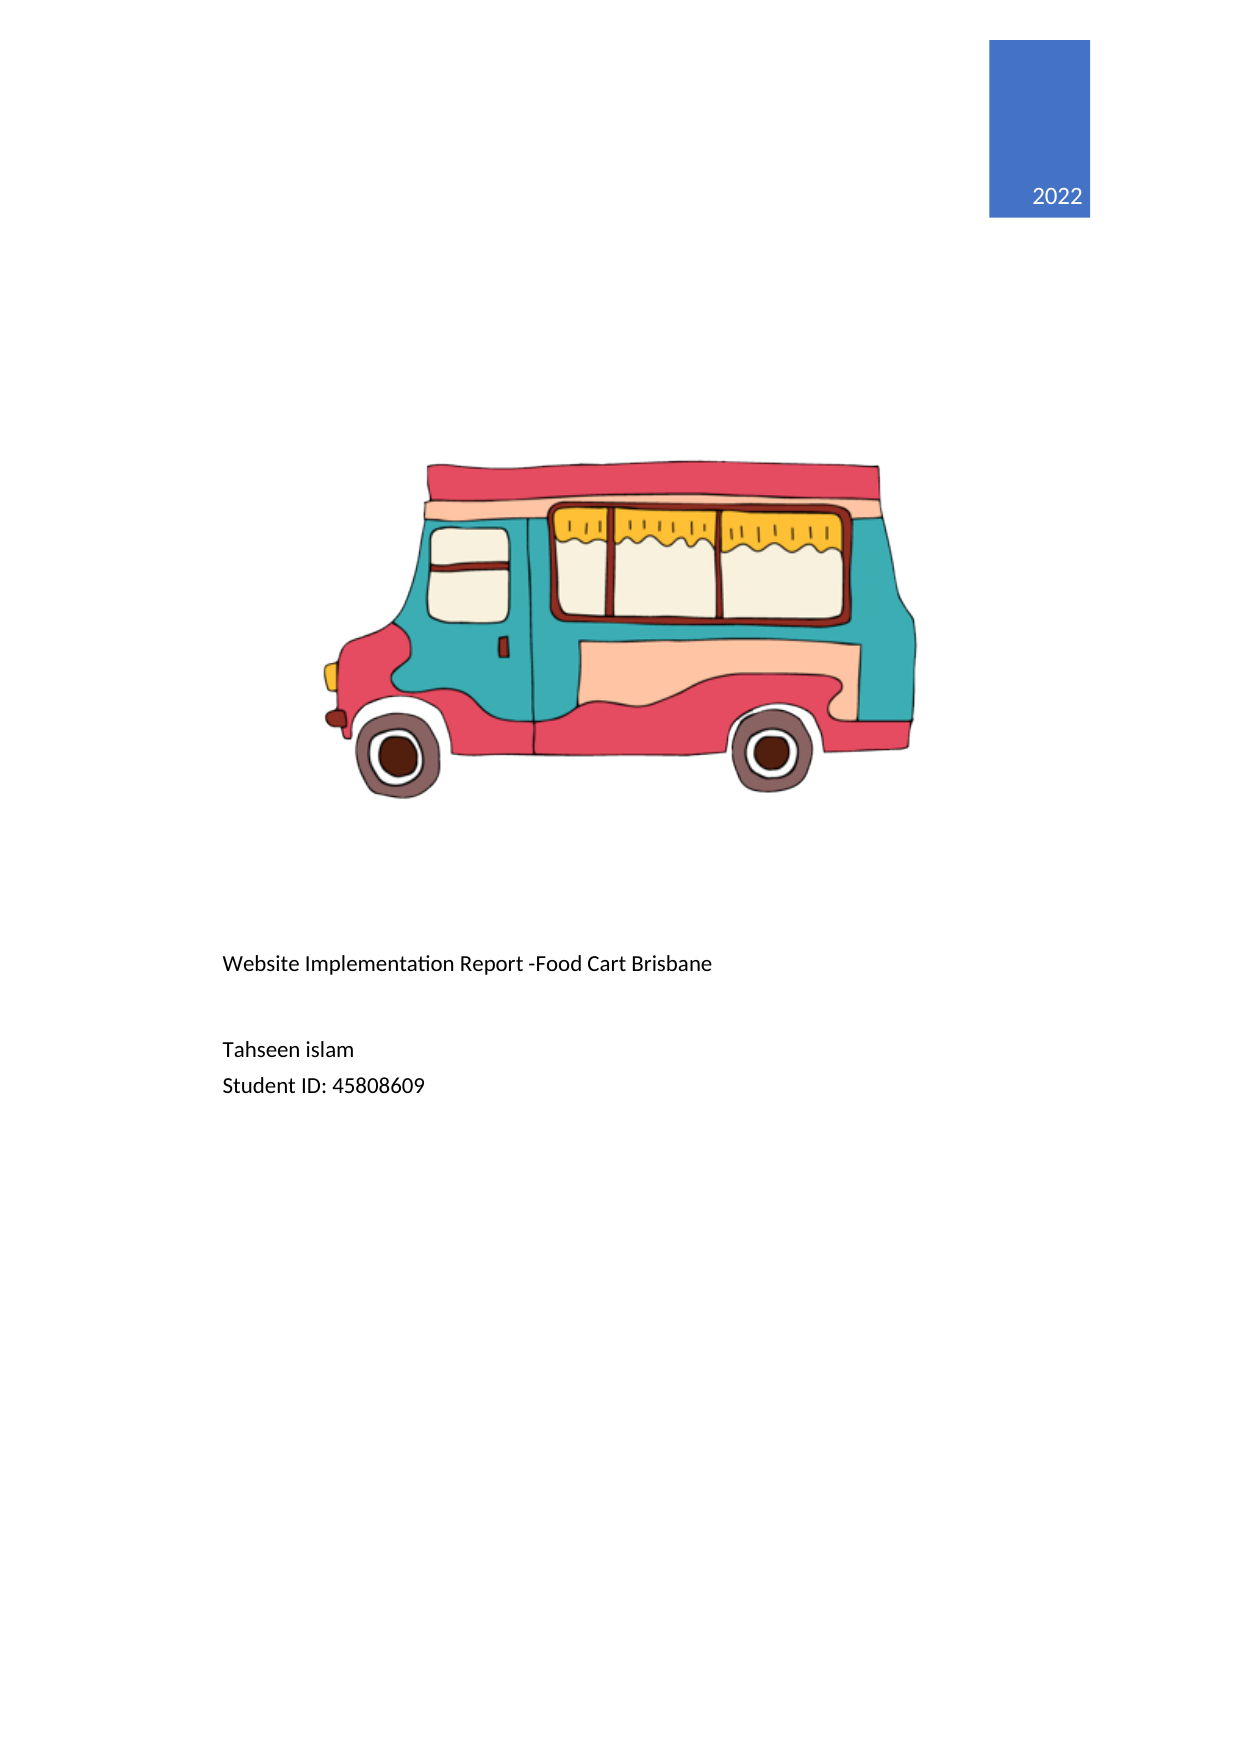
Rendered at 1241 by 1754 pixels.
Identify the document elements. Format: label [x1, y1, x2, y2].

picture [319, 458, 921, 804]
